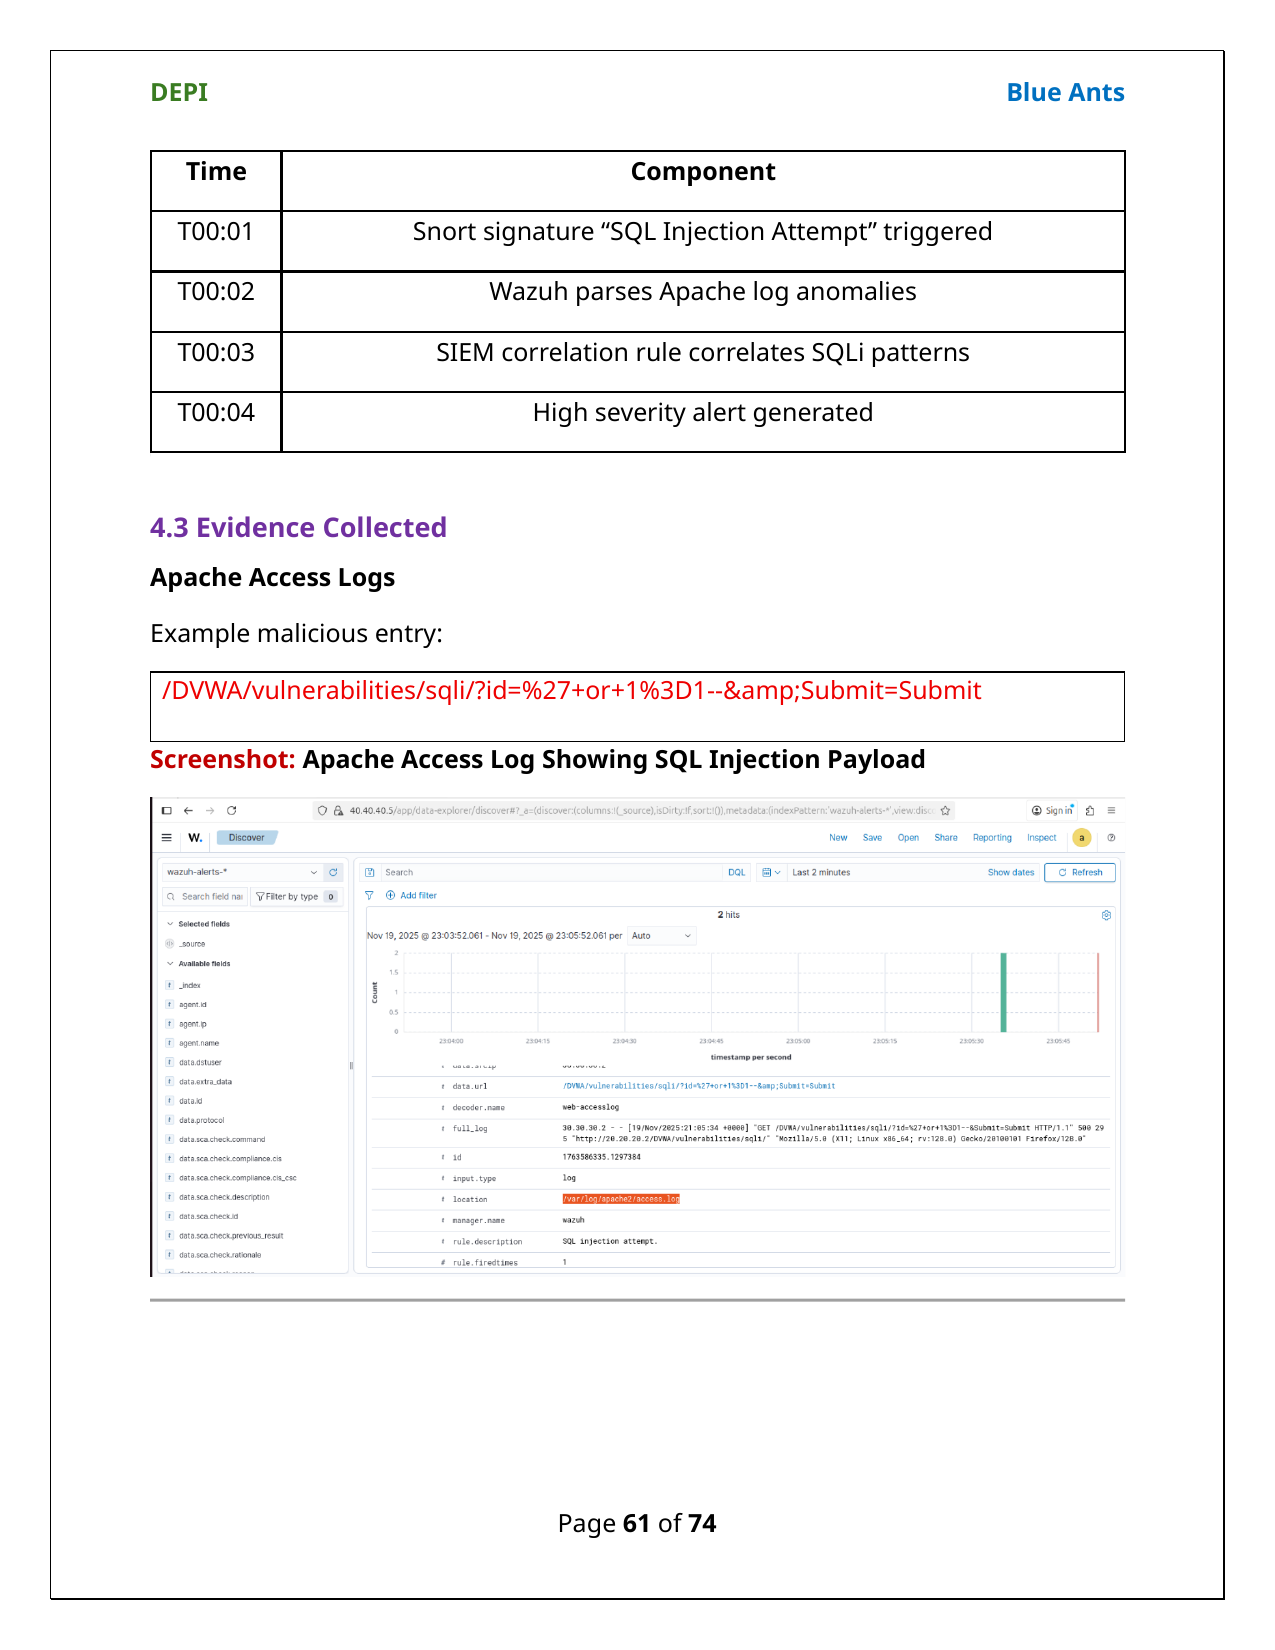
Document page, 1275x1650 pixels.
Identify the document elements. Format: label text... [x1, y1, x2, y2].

picture [150, 797, 1125, 1277]
text Screenshot: Apache Access Log Showing SQL Injection Payload [150, 742, 1124, 776]
table_header Time [152, 152, 280, 210]
table_cell SIEM correlation rule correlates SQLi patterns [283, 333, 1124, 391]
table_cell T00:01 [152, 212, 280, 270]
table_cell Snort signature “SQL Injection Attempt” triggered [283, 212, 1124, 270]
table_cell T00:02 [152, 273, 280, 331]
table_cell High severity alert generated [283, 393, 1124, 451]
subtitle 4.3 Evidence Collected [150, 509, 1124, 546]
table_header Component [283, 152, 1124, 210]
text Apache Access Logs [150, 560, 1124, 594]
table_header /DVWA/vulnerabilities/sqli/?id=%27+or+1%3D1--&amp;Submit=Submit [151, 673, 1124, 741]
table_cell Wazuh parses Apache log anomalies [283, 273, 1124, 331]
table_cell T00:04 [152, 393, 280, 451]
text Example malicious entry: [150, 616, 1124, 649]
table_cell T00:03 [152, 333, 280, 391]
